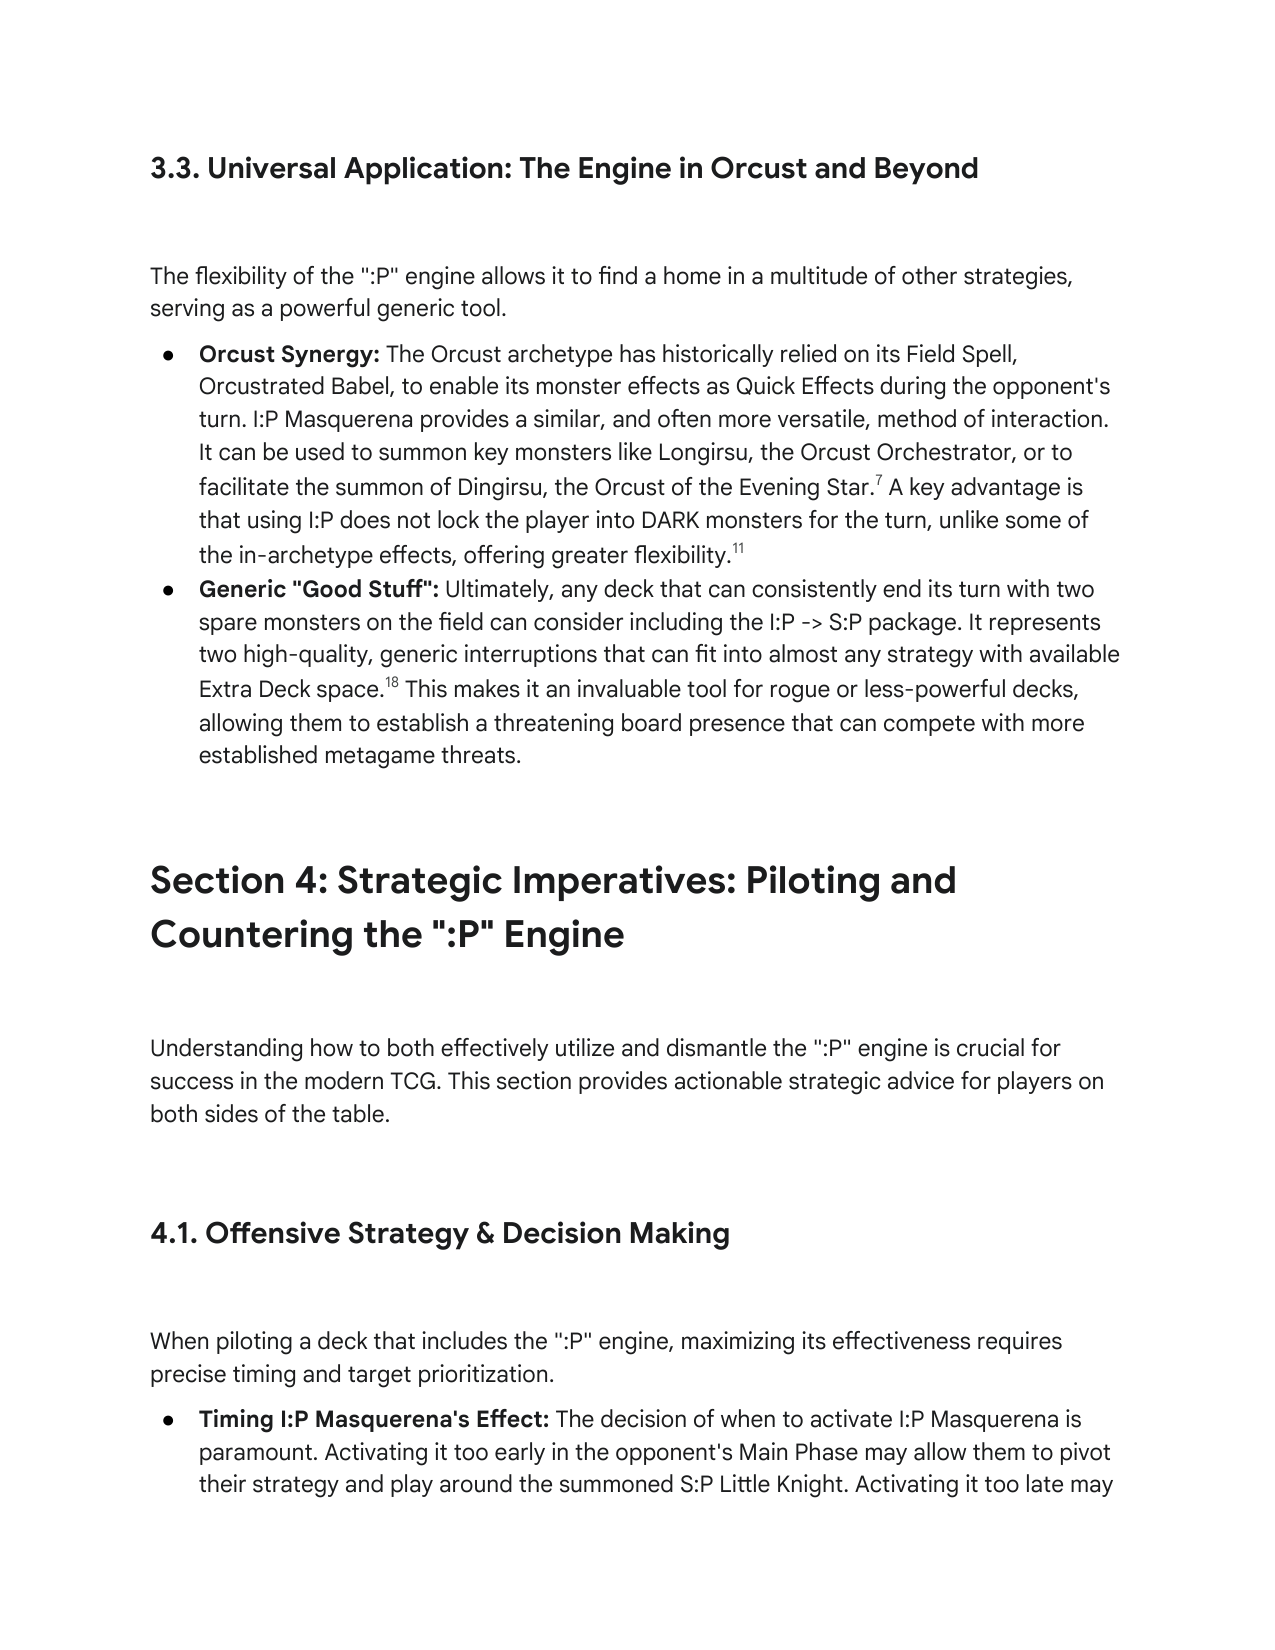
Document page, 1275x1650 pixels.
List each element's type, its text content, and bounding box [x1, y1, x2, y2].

list Generic "Good Stuff": Ultimately, any deck that can consistently end its turn with two spare monsters on the field can consider including the I:P -> S:P package. It represents two high-quality, generic interruptions that can fit into almost any strategy with available Extra Deck space.18 This makes it an invaluable tool for rogue or less-powerful decks, allowing them to establish a threatening board presence that can compete with more established metagame threats. [161, 575, 1125, 771]
list Orcust Synergy: The Orcust archetype has historically relied on its Field Spell, Orcustrated Babel, to enable its monster effects as Quick Effects during the opponent's turn. I:P Masquerena provides a similar, and often more versatile, method of interaction. It can be used to summon key monsters like Longirsu, the Orcust Orchestrator, or to facilitate the summon of Dingirsu, the Orcust of the Evening Star.7 A key advantage is that using I:P does not lock the player into DARK monsters for the turn, unlike some of the in-archetype effects, offering greater flexibility.11 [161, 340, 1125, 571]
text Understanding how to both effectively utilize and dismantle the ":P" engine is crucial for success in the modern TCG. This section provides actionable strategic advice for players on both sides of the table. [150, 1034, 1125, 1129]
text When piloting a deck that includes the ":P" engine, maximizing its effectiveness requires precise timing and target prioritization. [150, 1327, 1125, 1389]
subtitle Section 4: Strategic Imperatives: Piloting and Countering the ":P" Engine [150, 857, 1125, 958]
subtitle 3.3. Universal Application: The Engine in Orcust and Beyond [150, 150, 1125, 187]
subtitle 4.1. Offensive Strategy & Decision Making [150, 1215, 1125, 1252]
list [161, 1405, 1125, 1499]
text The flexibility of the ":P" engine allows it to find a home in a multitude of other strategies, serving as a powerful generic tool. [150, 262, 1125, 323]
